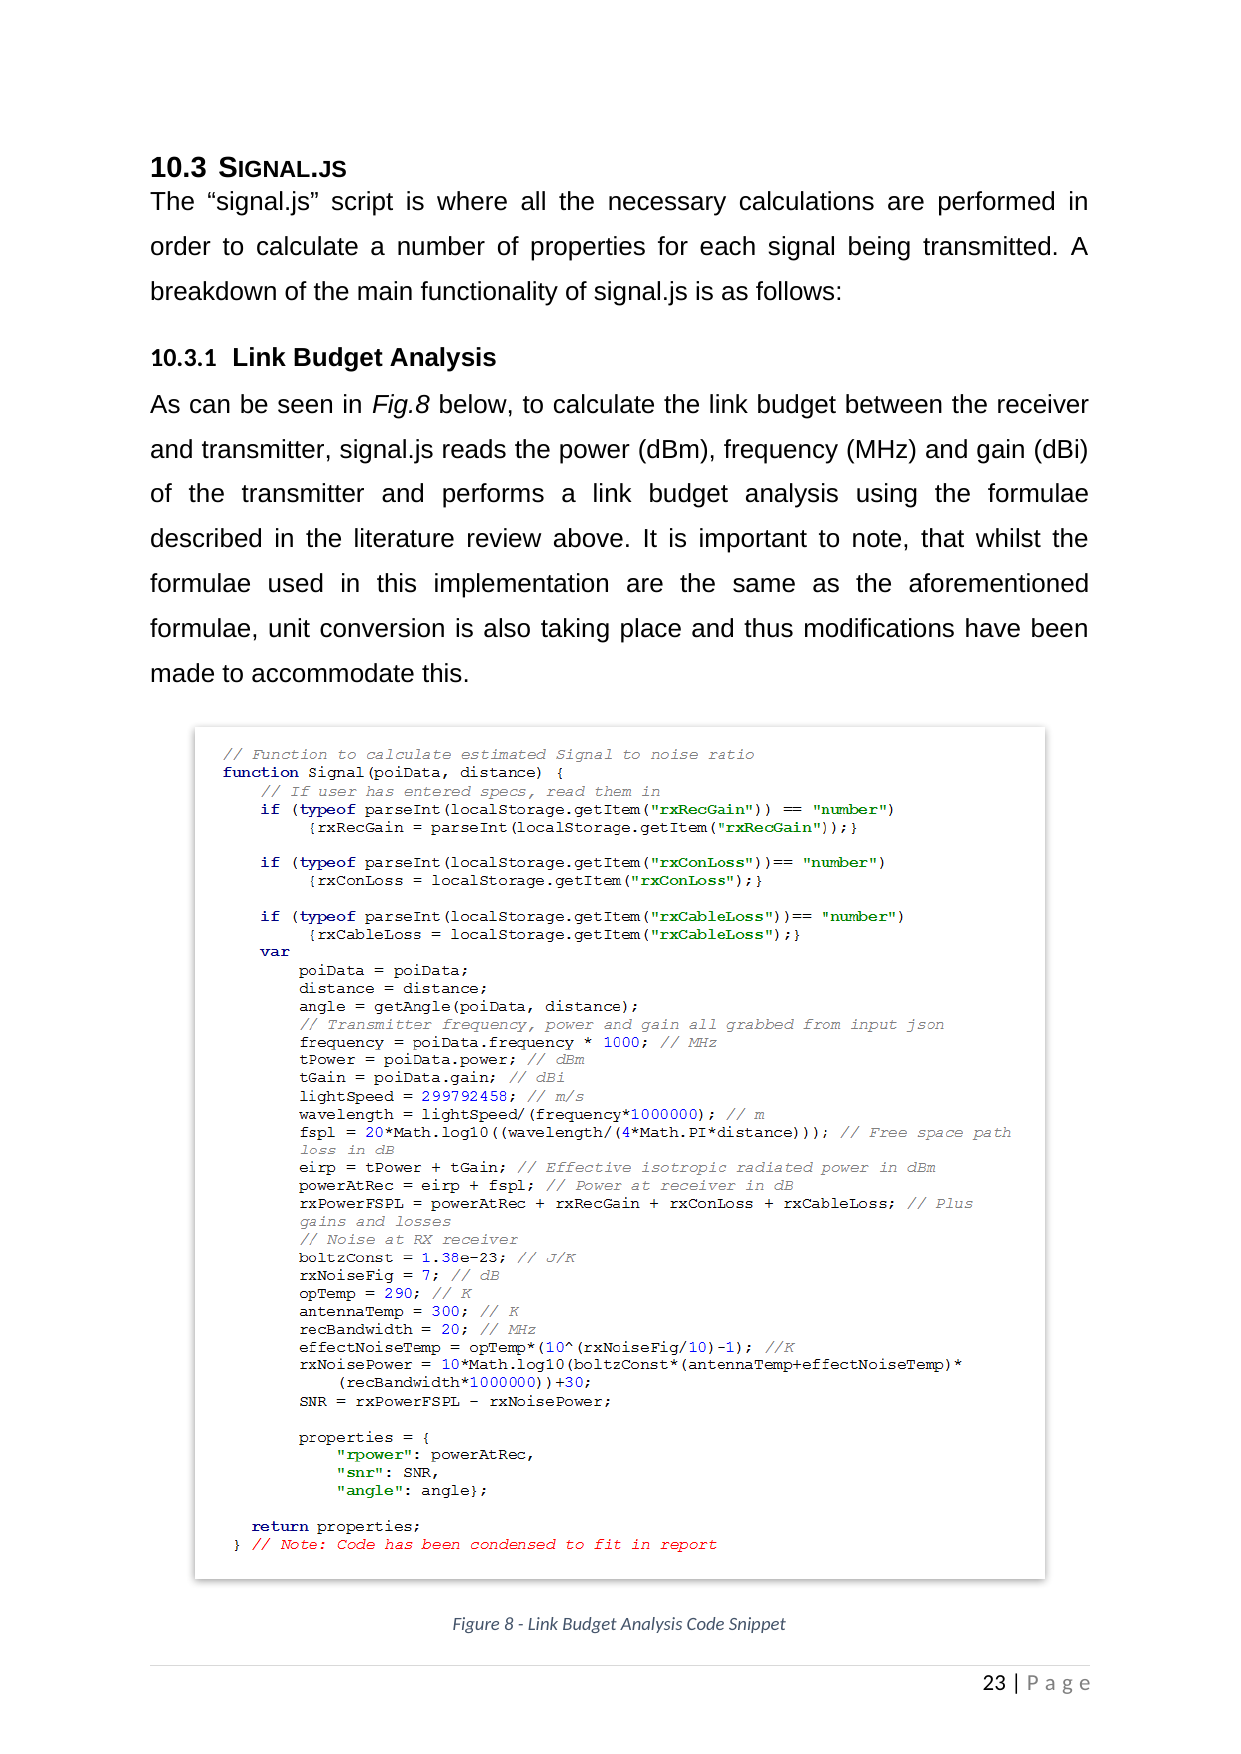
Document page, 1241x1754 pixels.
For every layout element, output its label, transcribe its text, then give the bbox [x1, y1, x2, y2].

subtitle Link Budget Analysis [150, 341, 1090, 373]
text As can be seen in Fig.8 below, to calculate the link budget between the receiver and transmitter, signal.js reads the power (dBm), frequency (MHz) and gain (dBi) of the transmitter and performs a link budget analysis using the formulae described in the literature review above. It is important to note, that whilst the formulae used in this implementation are the same as the aforementioned formulae, unit conversion is also taking place and thus modifications have been made to accommodate this. [150, 389, 1090, 688]
picture [209, 741, 1030, 1564]
text The “signal.js” script is where all the necessary calculations are performed in order to calculate a number of properties for each signal being transmitted. A breakdown of the main functionality of signal.js is as follows: [150, 186, 1090, 306]
subtitle Signal.js [150, 150, 1090, 183]
